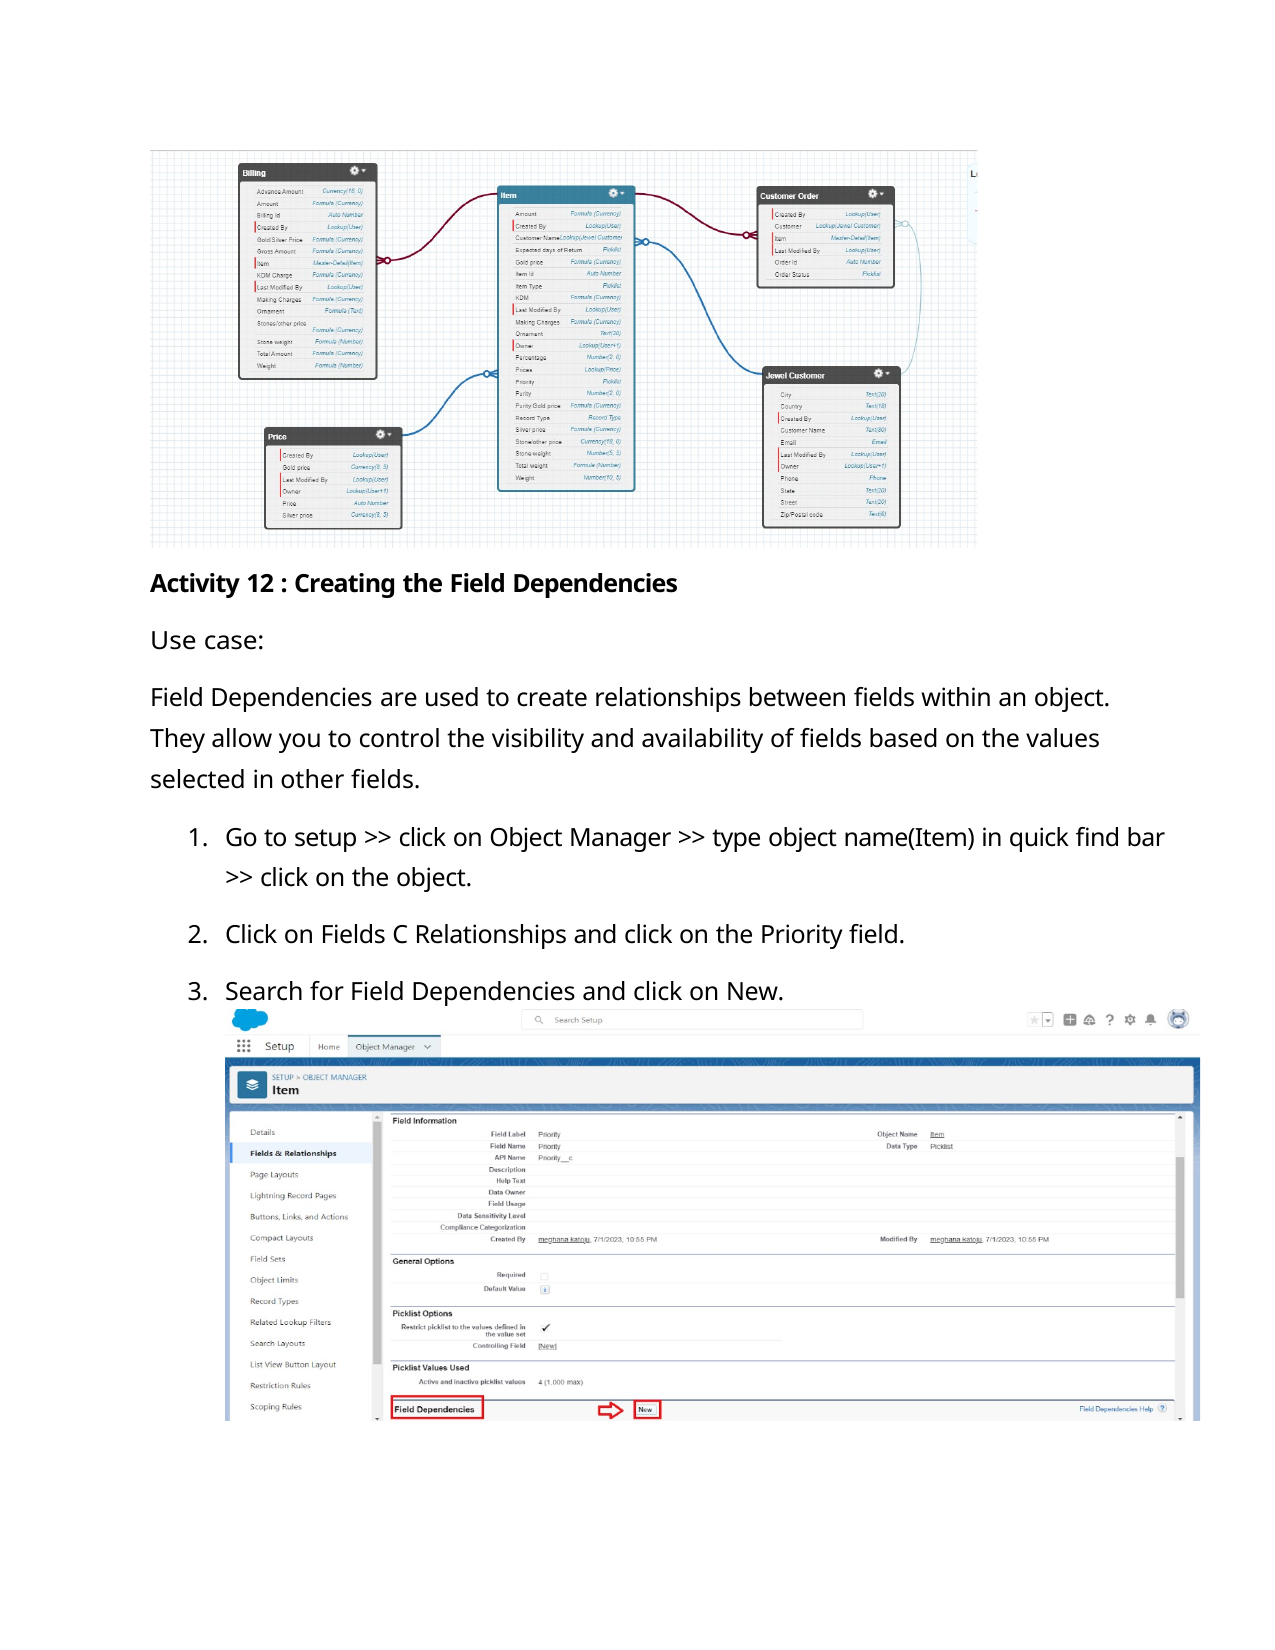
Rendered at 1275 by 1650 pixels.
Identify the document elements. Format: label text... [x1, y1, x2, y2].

picture [225, 1009, 1200, 1421]
text Field Dependencies are used to create relationships between fields within an object. They allow you to control the visibility and availability of fields based on the values selected in other fields. [150, 679, 1143, 796]
text >> click on the object. [225, 860, 1200, 894]
picture [150, 150, 978, 548]
list Search for Field Dependencies and click on New. [187, 974, 1200, 1008]
list Go to setup >> click on Object Manager >> type object name(Item) in quick find bar [187, 819, 1200, 854]
text Use case: [150, 622, 1200, 656]
subtitle Activity 12 : Creating the Field Dependencies [150, 565, 1200, 599]
list Click on Fields C Relationships and click on the Priority field. [187, 917, 1200, 951]
